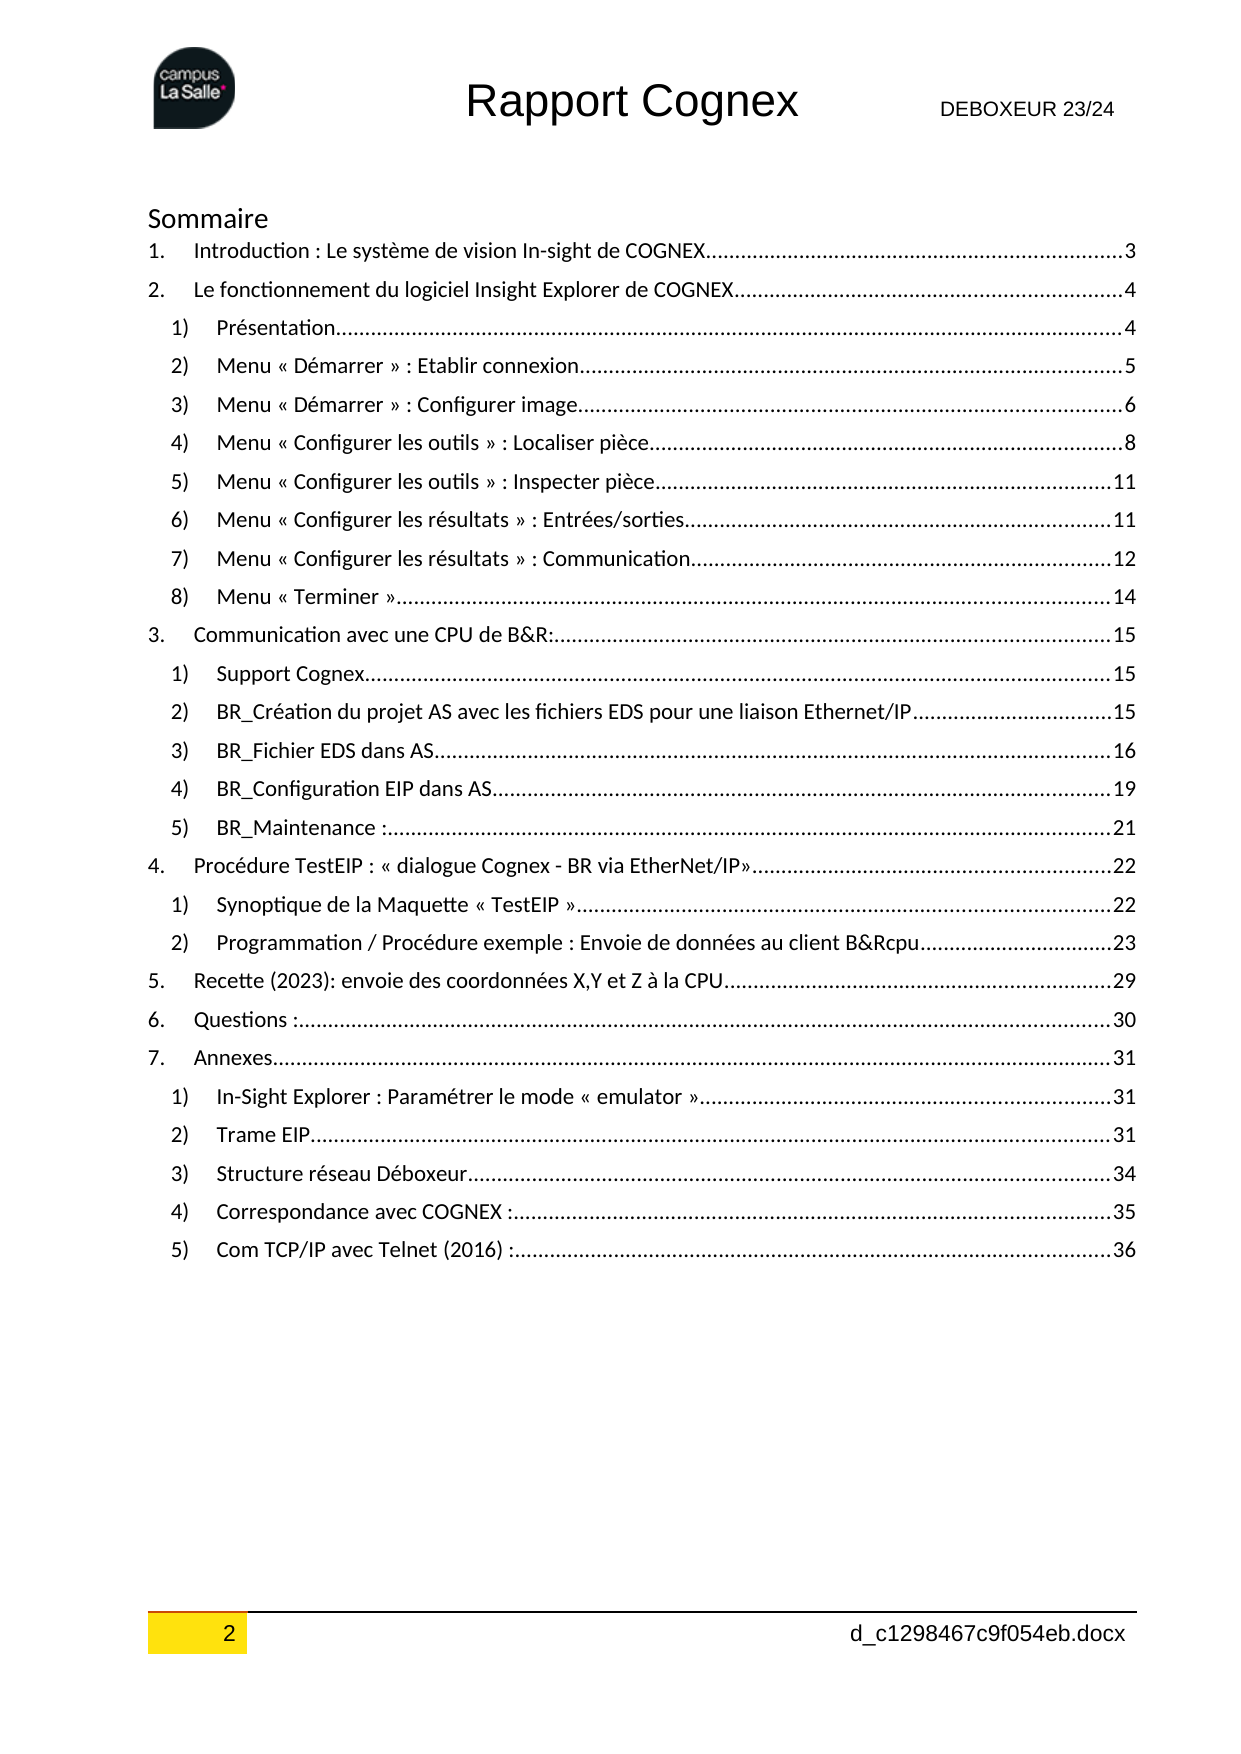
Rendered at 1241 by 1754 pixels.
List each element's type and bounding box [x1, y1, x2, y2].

picture [153, 47, 235, 129]
